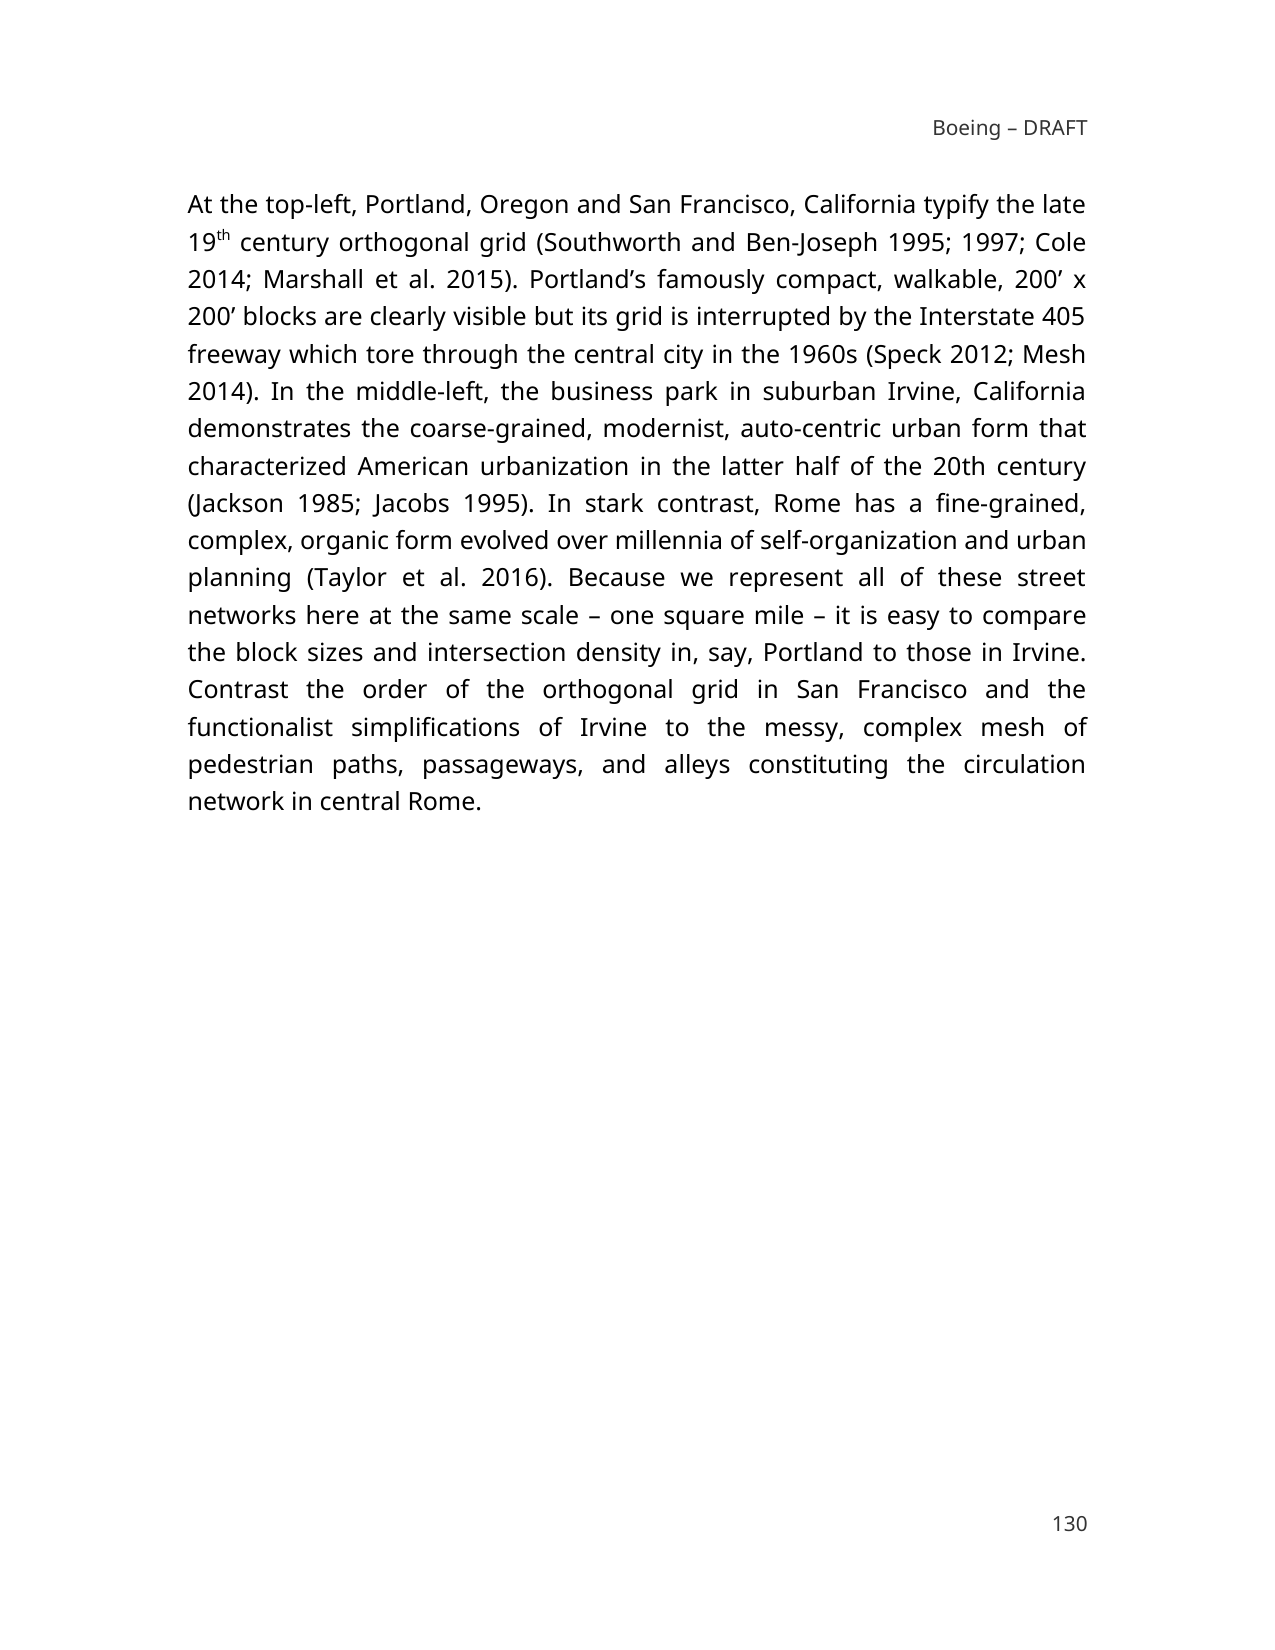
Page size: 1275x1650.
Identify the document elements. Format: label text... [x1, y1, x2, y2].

text At the top-left, Portland, Oregon and San Francisco, California typify the late 19th century orthogonal grid (Southworth and Ben-Joseph 1995; 1997; Cole 2014; Marshall et al. 2015). Portland’s famously compact, walkable, 200’ x 200’ blocks are clearly visible but its grid is interrupted by the Interstate 405 freeway which tore through the central city in the 1960s (Speck 2012; Mesh 2014). In the middle-left, the business park in suburban Irvine, California demonstrates the coarse-grained, modernist, auto-centric urban form that characterized American urbanization in the latter half of the 20th century (Jackson 1985; Jacobs 1995). In stark contrast, Rome has a fine-grained, complex, organic form evolved over millennia of self-organization and urban planning (Taylor et al. 2016). Because we represent all of these street networks here at the same scale – one square mile – it is easy to compare the block sizes and intersection density in, say, Portland to those in Irvine. Contrast the order of the orthogonal grid in San Francisco and the functionalist simplifications of Irvine to the messy, complex mesh of pedestrian paths, passageways, and alleys constituting the circulation network in central Rome. [187, 187, 1087, 818]
